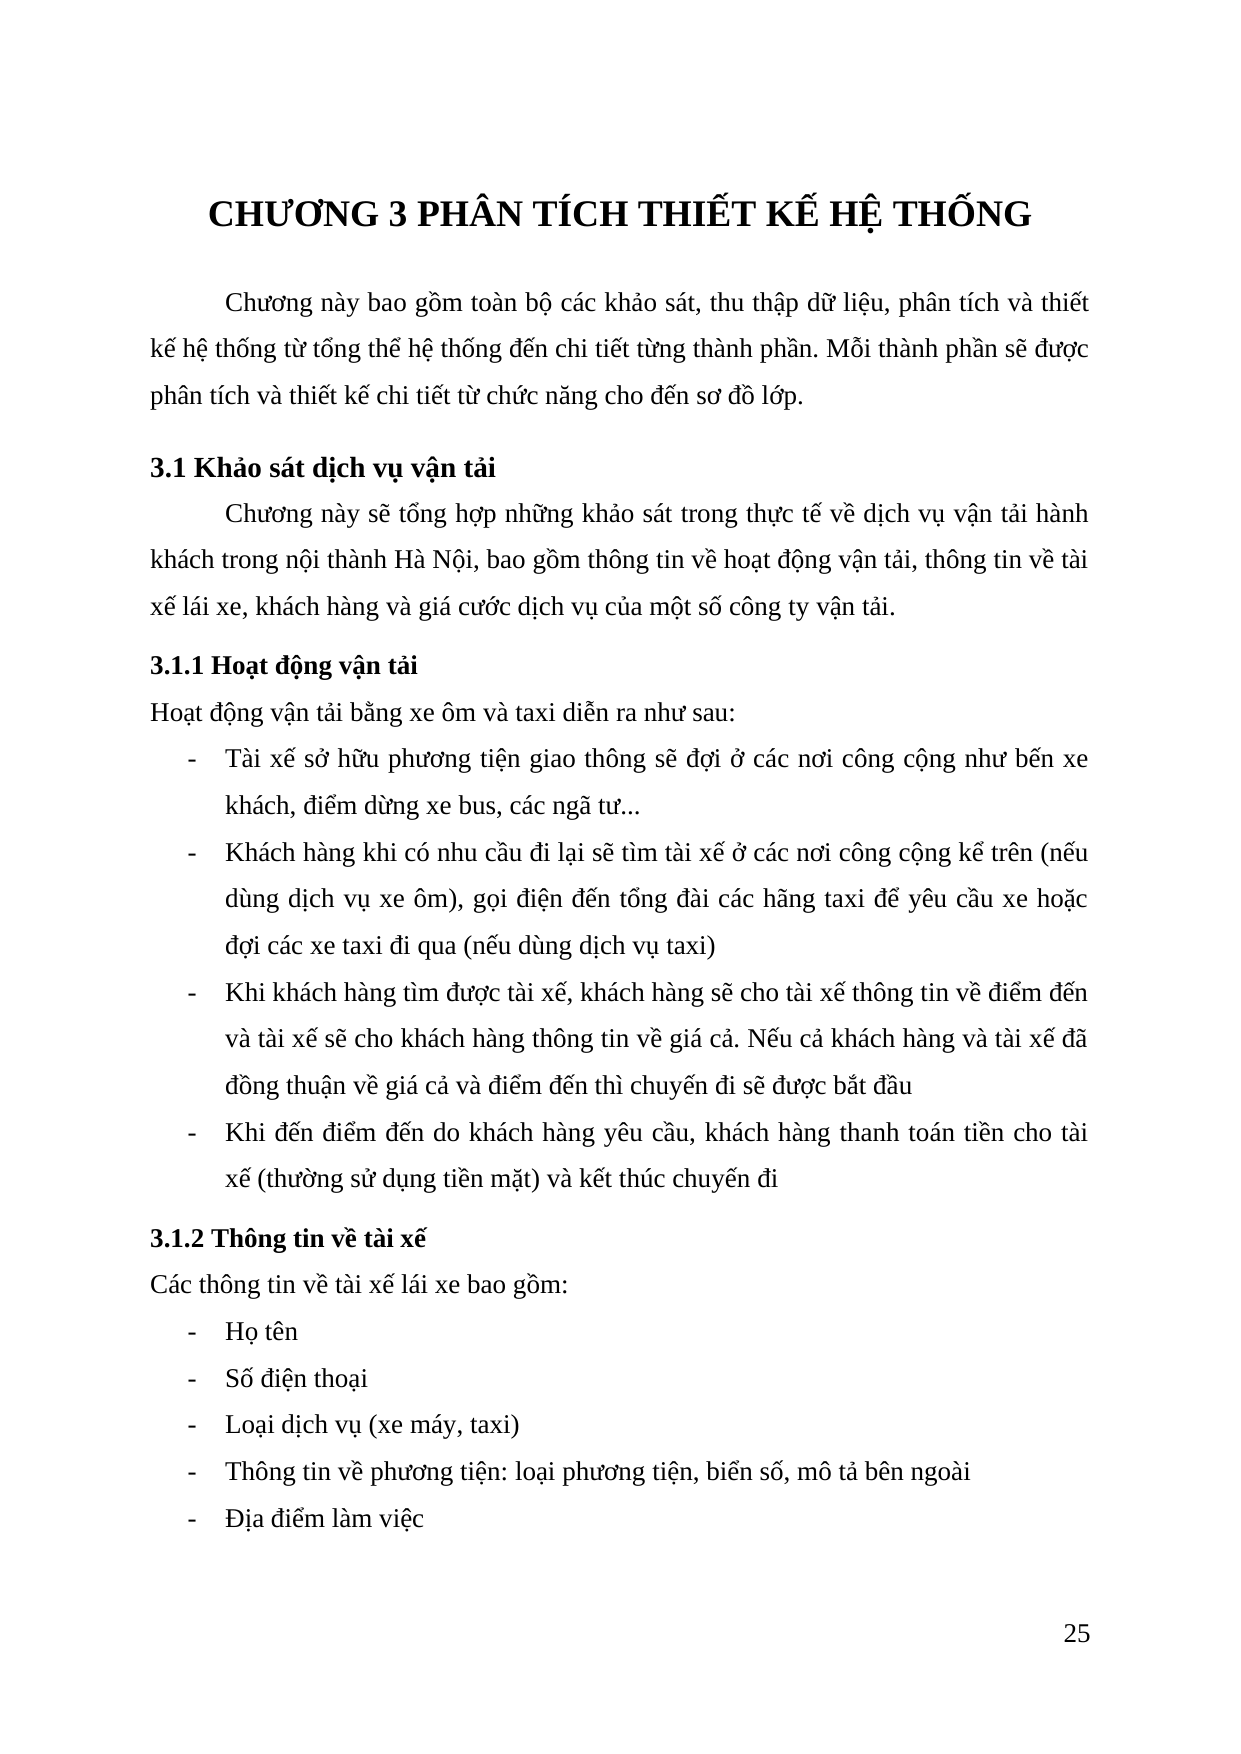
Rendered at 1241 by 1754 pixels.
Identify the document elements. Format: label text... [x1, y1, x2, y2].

list Loại dịch vụ (xe máy, taxi) [187, 1408, 1090, 1439]
list Khi khách hàng tìm được tài xế, khách hàng sẽ cho tài xế thông tin về điểm đến và tài xế sẽ cho khách hàng thông tin về giá cả. Nếu cả khách hàng và tài xế đã đồng thuận về giá cả và điểm đến thì chuyến đi sẽ được bắt đầu [187, 976, 1090, 1100]
list Thông tin về phương tiện: loại phương tiện, biển số, mô tả bên ngoài [187, 1455, 1090, 1486]
list Họ tên [187, 1315, 1090, 1346]
list Địa điểm làm việc [187, 1502, 1090, 1533]
text Chương này sẽ tổng hợp những khảo sát trong thực tế về dịch vụ vận tải hành khách trong nội thành Hà Nội, bao gồm thông tin về hoạt động vận tải, thông tin về tài xế lái xe, khách hàng và giá cước dịch vụ của một số công ty vận tải. [150, 497, 1090, 621]
text Các thông tin về tài xế lái xe bao gồm: [150, 1268, 1090, 1299]
list Số điện thoại [187, 1362, 1090, 1393]
subtitle Phân tích thiết kế hệ thống [150, 192, 1090, 235]
list Khi đến điểm đến do khách hàng yêu cầu, khách hàng thanh toán tiền cho tài xế (thường sử dụng tiền mặt) và kết thúc chuyến đi [187, 1116, 1090, 1194]
list Khách hàng khi có nhu cầu đi lại sẽ tìm tài xế ở các nơi công cộng kể trên (nếu dùng dịch vụ xe ôm), gọi điện đến tổng đài các hãng taxi để yêu cầu xe hoặc đợi các xe taxi đi qua (nếu dùng dịch vụ taxi) [187, 836, 1090, 960]
subtitle 3.1 Khảo sát dịch vụ vận tải [150, 451, 1090, 484]
text Hoạt động vận tải bằng xe ôm và taxi diễn ra như sau: [150, 696, 1090, 727]
text Chương này bao gồm toàn bộ các khảo sát, thu thập dữ liệu, phân tích và thiết kế hệ thống từ tổng thể hệ thống đến chi tiết từng thành phần. Mỗi thành phần sẽ được phân tích và thiết kế chi tiết từ chức năng cho đến sơ đồ lớp. [150, 286, 1090, 410]
subtitle 3.1.2 Thông tin về tài xế [150, 1222, 1090, 1253]
subtitle 3.1.1 Hoạt động vận tải [150, 649, 1090, 680]
list Tài xế sở hữu phương tiện giao thông sẽ đợi ở các nơi công cộng như bến xe khách, điểm dừng xe bus, các ngã tư... [187, 742, 1090, 820]
